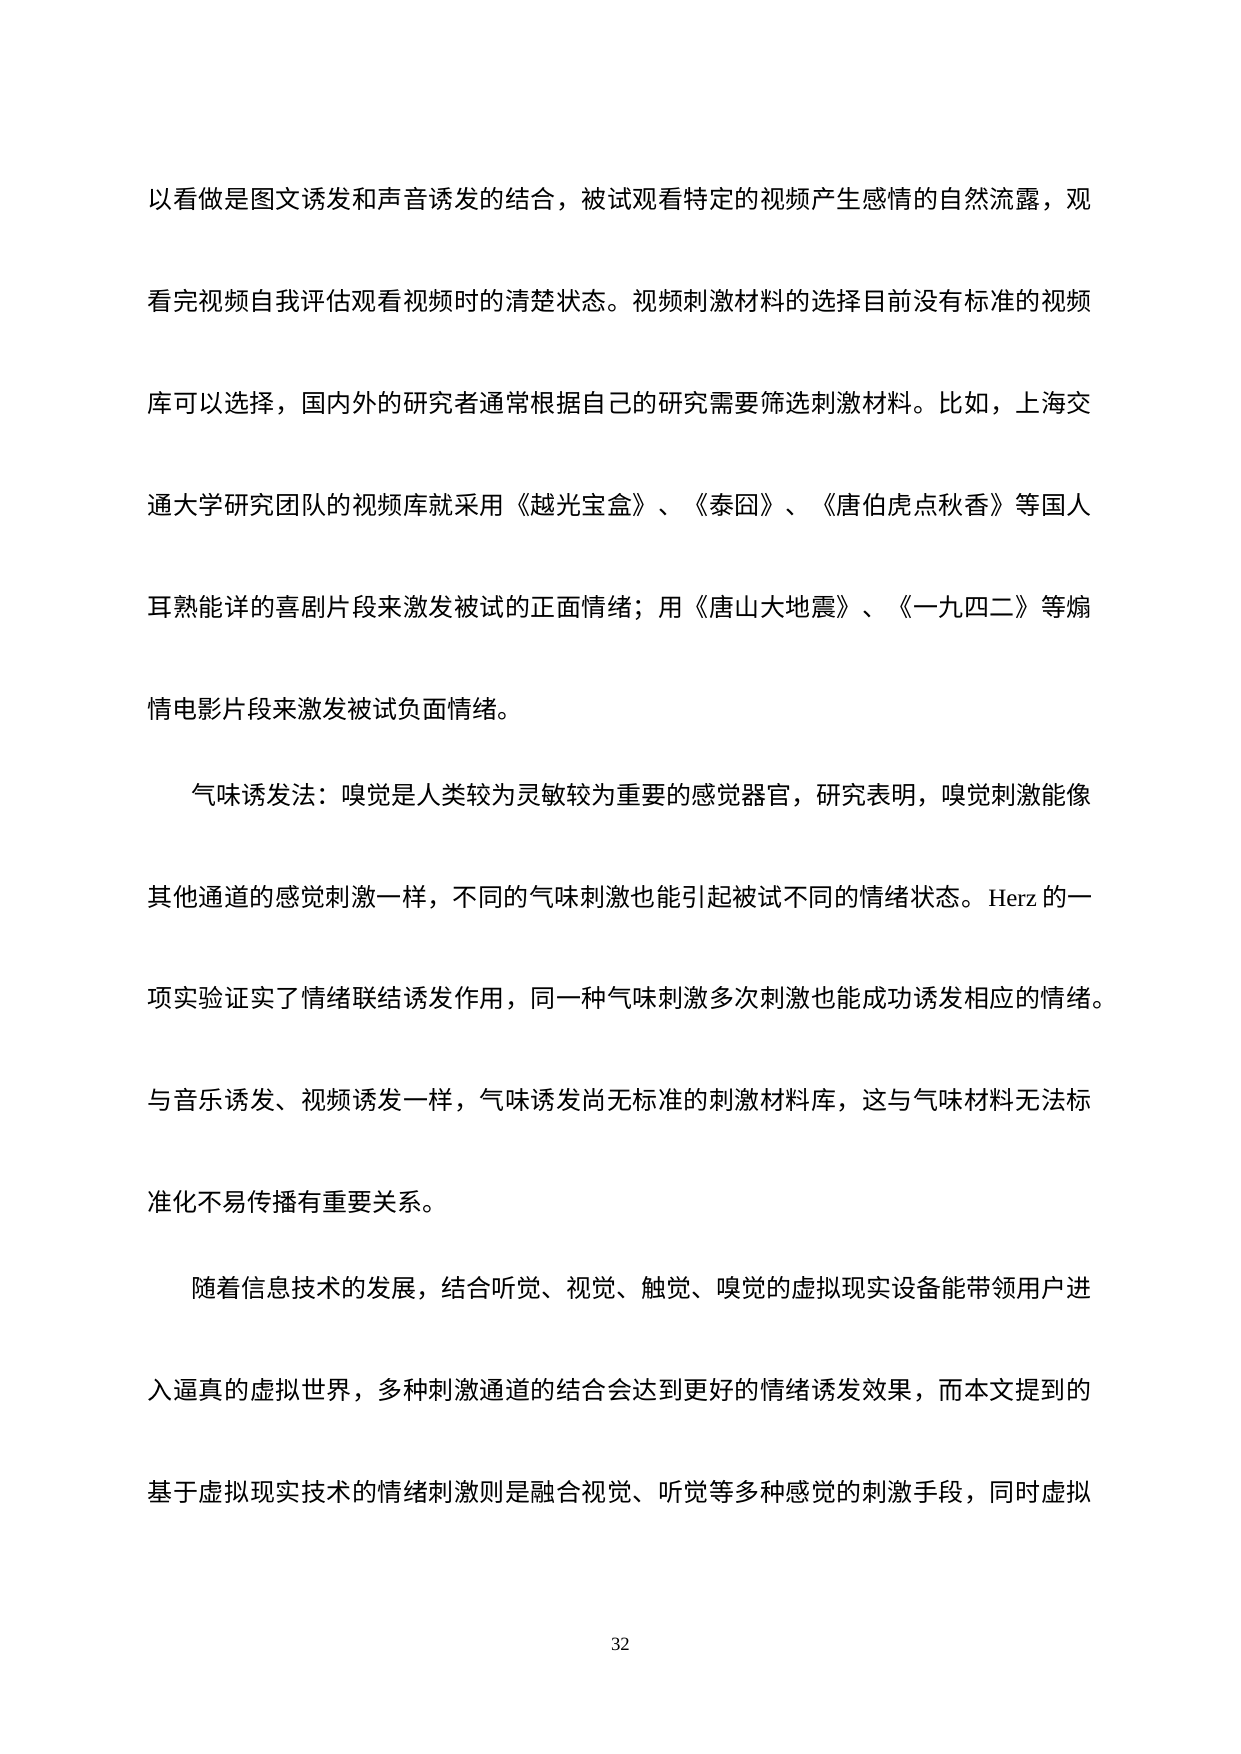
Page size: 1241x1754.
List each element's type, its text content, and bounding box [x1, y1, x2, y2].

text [148, 164, 1092, 741]
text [148, 1253, 1092, 1524]
text 气味诱发法：嗅觉是人类较为灵敏较为重要的感觉器官，研究表明，嗅觉刺激能像其他通道的感觉刺激一样，不同的气味刺激也能引起被试不同的情绪状态。Herz的一项实验证实了情绪联结诱发作用，同一种气味刺激多次刺激也能成功诱发相应的情绪。与音乐诱发、视频诱发一样，气味诱发尚无标准的刺激材料库，这与气味材料无法标准化不易传播有重要关系。 [148, 759, 1092, 1235]
